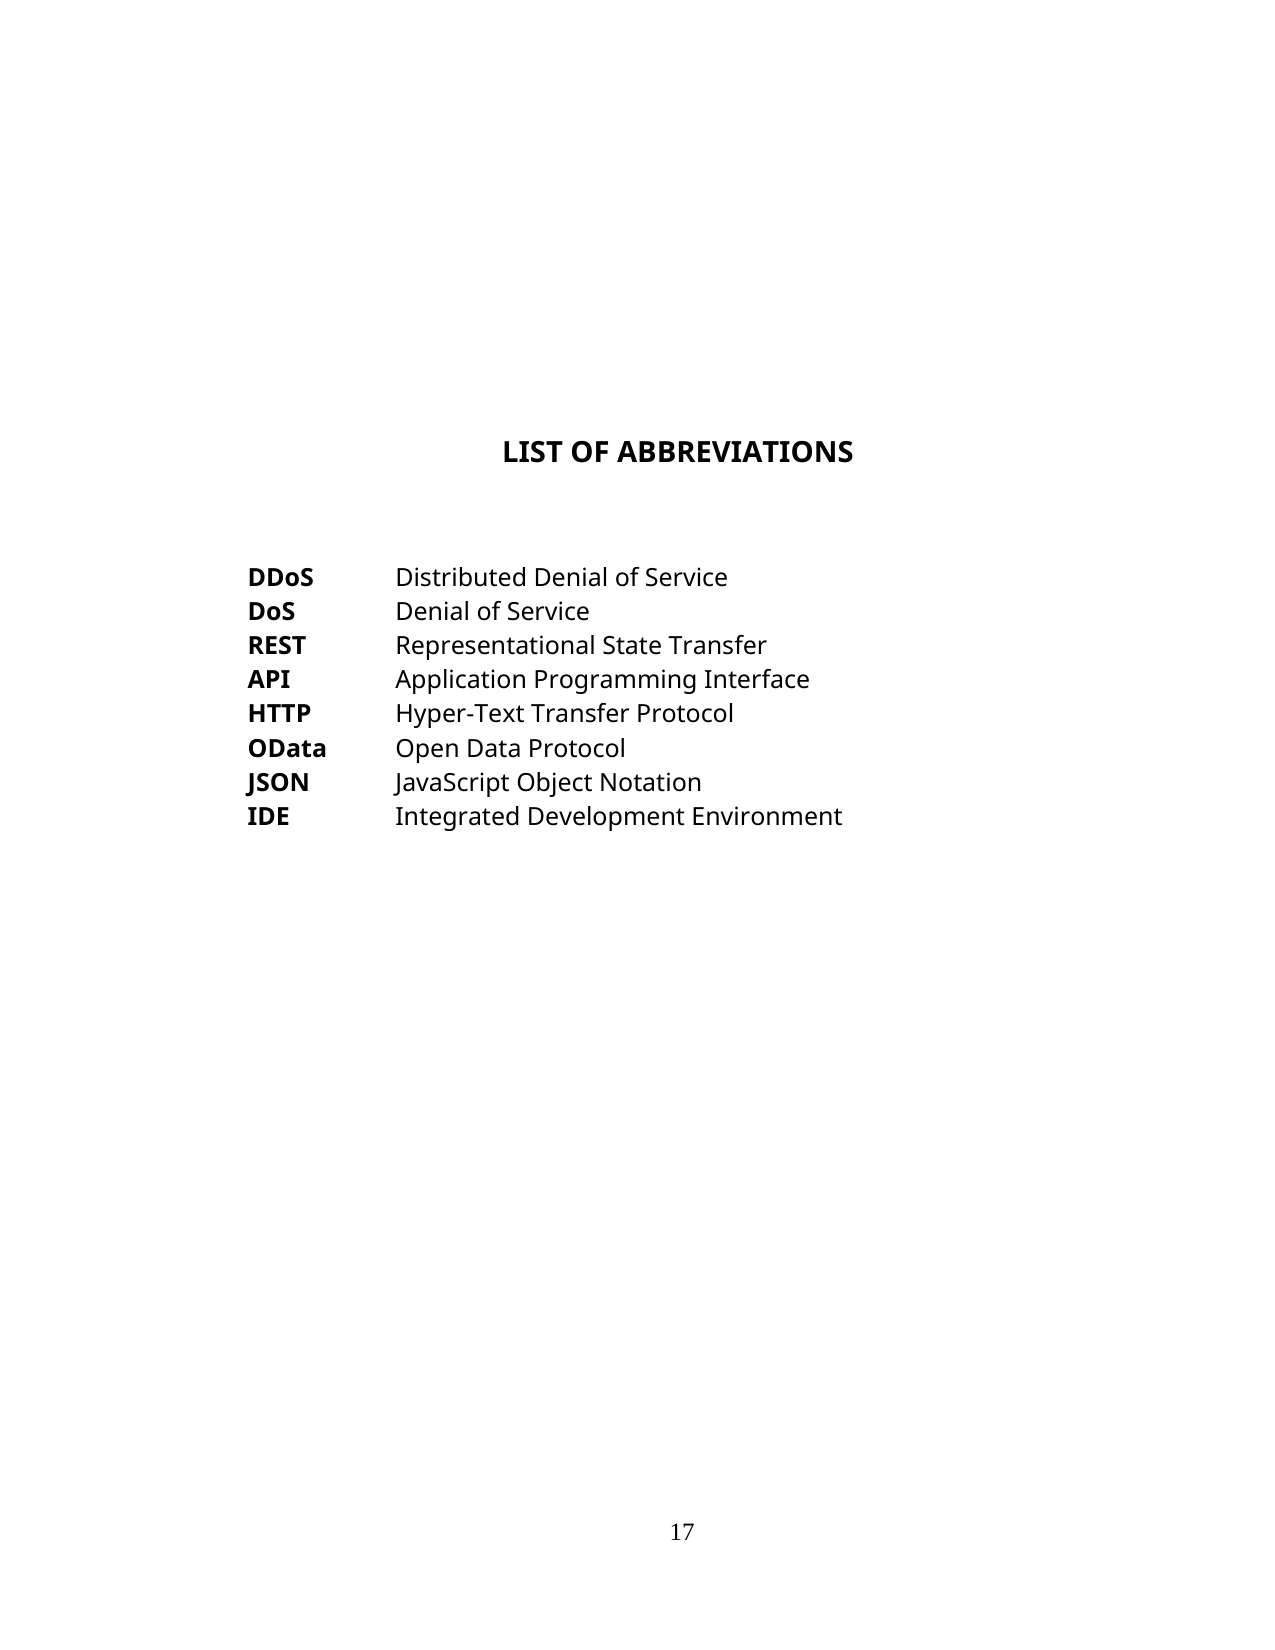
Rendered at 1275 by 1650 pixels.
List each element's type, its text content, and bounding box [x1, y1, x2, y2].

table_header Distributed Denial of Service [384, 560, 1181, 594]
table_cell JSON [236, 764, 384, 798]
table_cell Integrated Development Environment [384, 798, 1181, 832]
table_cell OData [236, 730, 384, 764]
table_cell REST [236, 628, 384, 662]
table_cell Application Programming Interface [384, 662, 1181, 696]
table_cell Denial of Service [384, 594, 1181, 628]
table_header DDoS [236, 560, 384, 594]
table_cell DoS [236, 594, 384, 628]
table_cell Open Data Protocol [384, 730, 1181, 764]
table_cell IDE [236, 798, 384, 832]
table_cell HTTP [236, 696, 384, 730]
table_cell API [236, 662, 384, 696]
table_cell Representational State Transfer [384, 628, 1181, 662]
table_cell Hyper-Text Transfer Protocol [384, 696, 1181, 730]
table_cell JavaScript Object Notation [384, 764, 1181, 798]
subtitle LIST OF ABBREVIATIONS [259, 431, 1097, 471]
